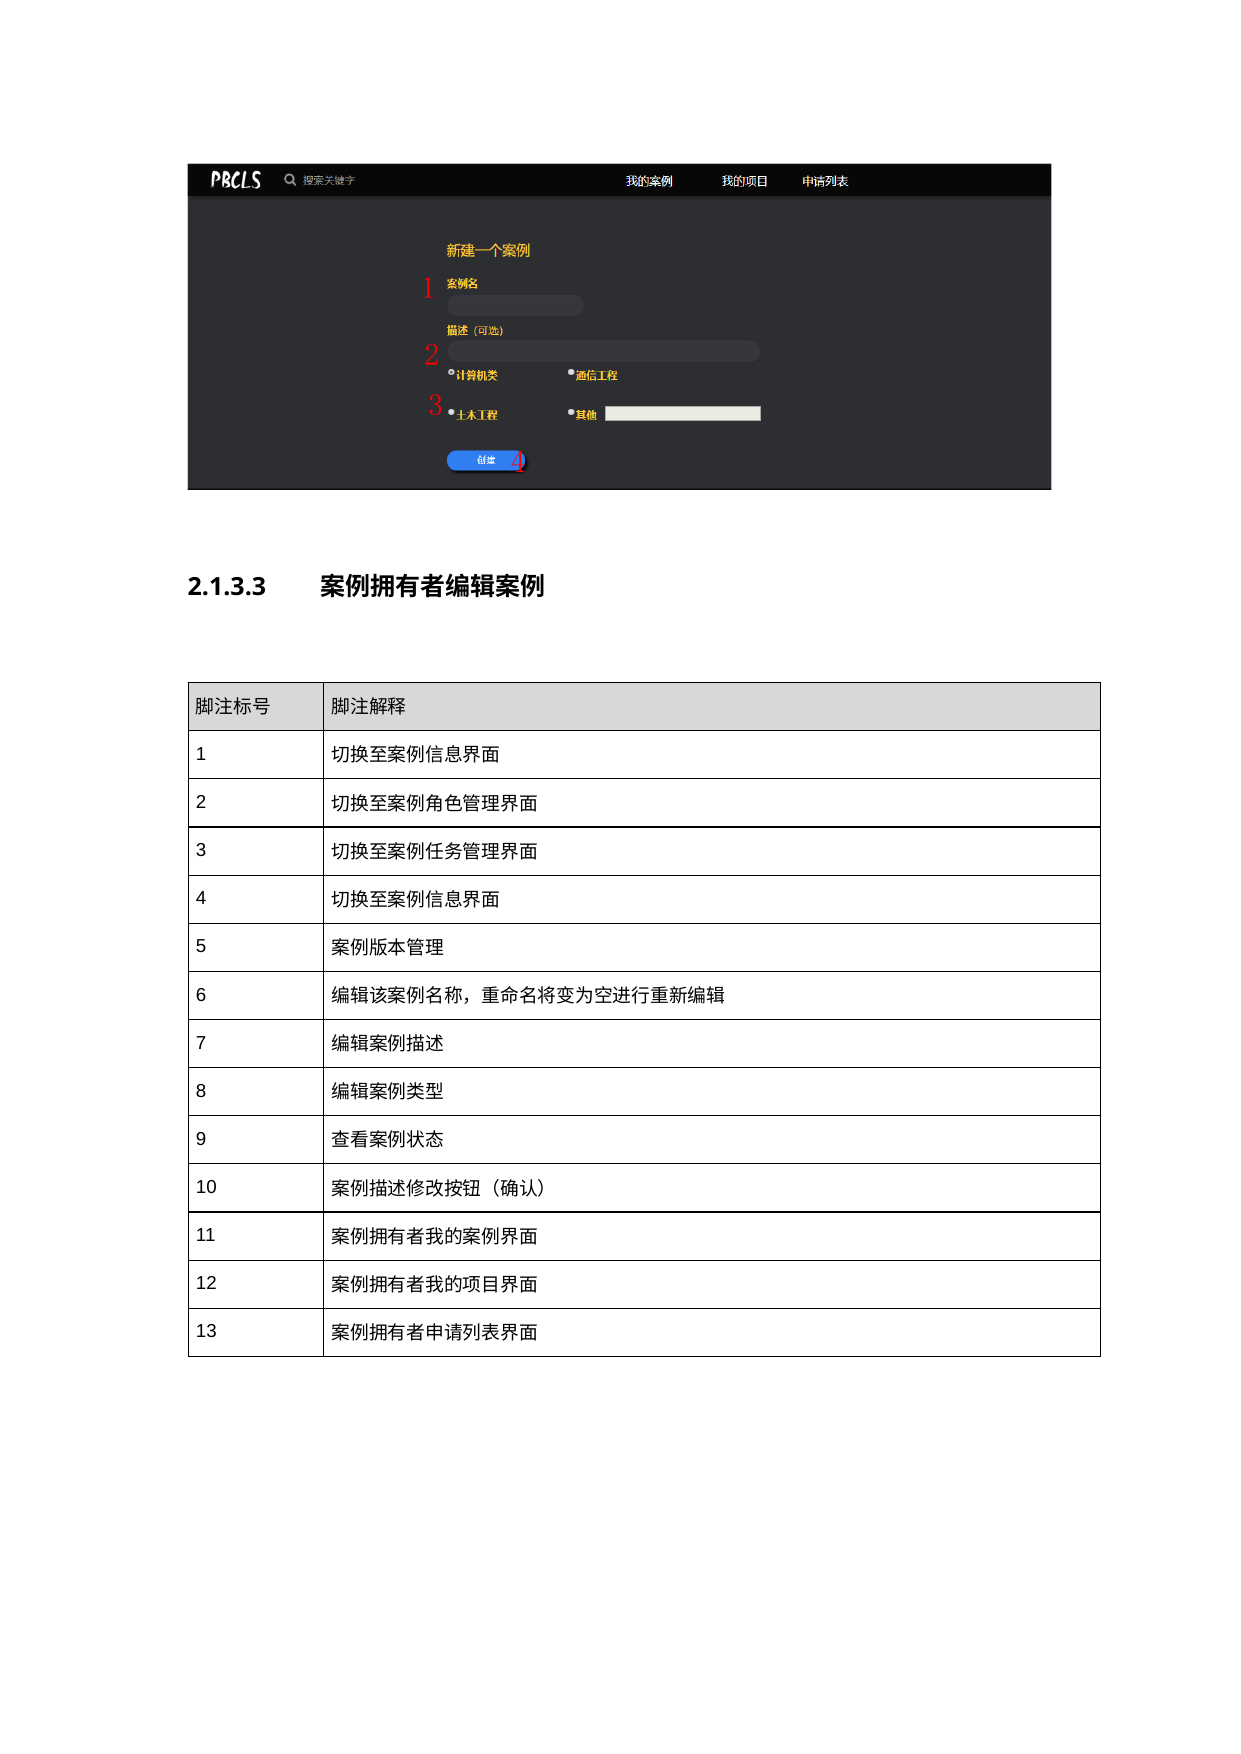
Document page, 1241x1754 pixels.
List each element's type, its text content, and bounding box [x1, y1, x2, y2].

table_cell 12 [189, 1261, 323, 1308]
table_cell 切换至案例任务管理界面 [324, 828, 1100, 874]
table_cell 1 [189, 731, 323, 778]
table_cell 6 [189, 972, 323, 1019]
table_cell 案例拥有者申请列表界面 [324, 1309, 1100, 1356]
table_cell 4 [189, 876, 323, 923]
table_cell 编辑该案例名称，重命名将变为空进行重新编辑 [324, 972, 1100, 1019]
table_header 脚注解释 [324, 683, 1100, 730]
table_cell 查看案例状态 [324, 1116, 1100, 1163]
table_cell 5 [189, 924, 323, 971]
table_cell 案例描述修改按钮（确认） [324, 1164, 1100, 1211]
table_cell 编辑案例描述 [324, 1020, 1100, 1067]
table_cell 11 [189, 1213, 323, 1259]
table_cell 9 [189, 1116, 323, 1163]
table_cell 案例版本管理 [324, 924, 1100, 971]
table_header 脚注标号 [189, 683, 323, 730]
table_cell 3 [189, 828, 323, 874]
table_cell 切换至案例信息界面 [324, 876, 1100, 923]
table_cell 2 [189, 779, 323, 826]
table_cell 案例拥有者我的项目界面 [324, 1261, 1100, 1308]
table_cell 13 [189, 1309, 323, 1356]
table_cell 7 [189, 1020, 323, 1067]
table_cell 切换至案例角色管理界面 [324, 779, 1100, 826]
picture [187, 162, 1052, 490]
table_cell 案例拥有者我的案例界面 [324, 1213, 1100, 1259]
table_cell 8 [189, 1068, 323, 1115]
text 案例拥有者编辑案例 [187, 552, 1053, 617]
table_cell 10 [189, 1164, 323, 1211]
table_cell 编辑案例类型 [324, 1068, 1100, 1115]
table_cell 切换至案例信息界面 [324, 731, 1100, 778]
